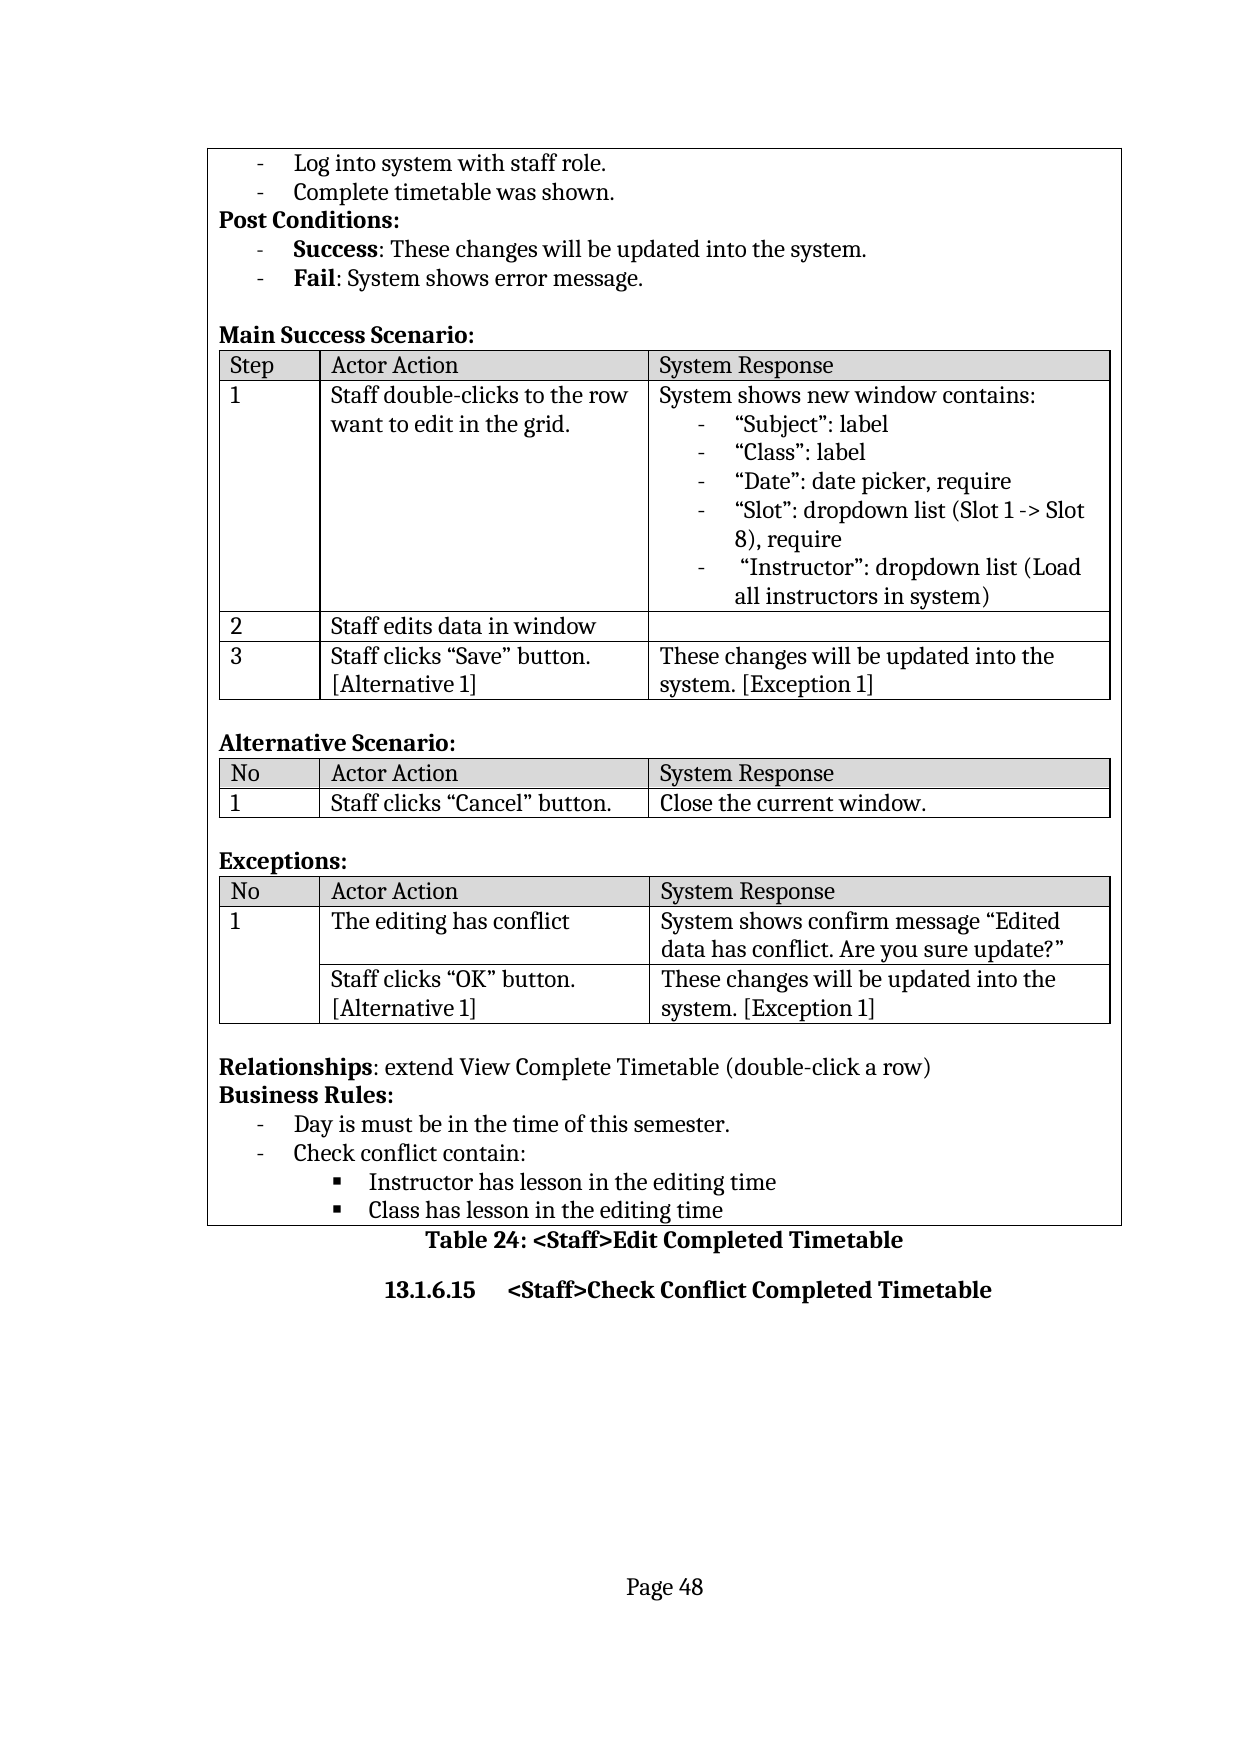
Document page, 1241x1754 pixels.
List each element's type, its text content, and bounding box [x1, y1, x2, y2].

subtitle <Staff>Check Conflict Completed Timetable [385, 1276, 1122, 1304]
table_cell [208, 149, 1121, 1225]
